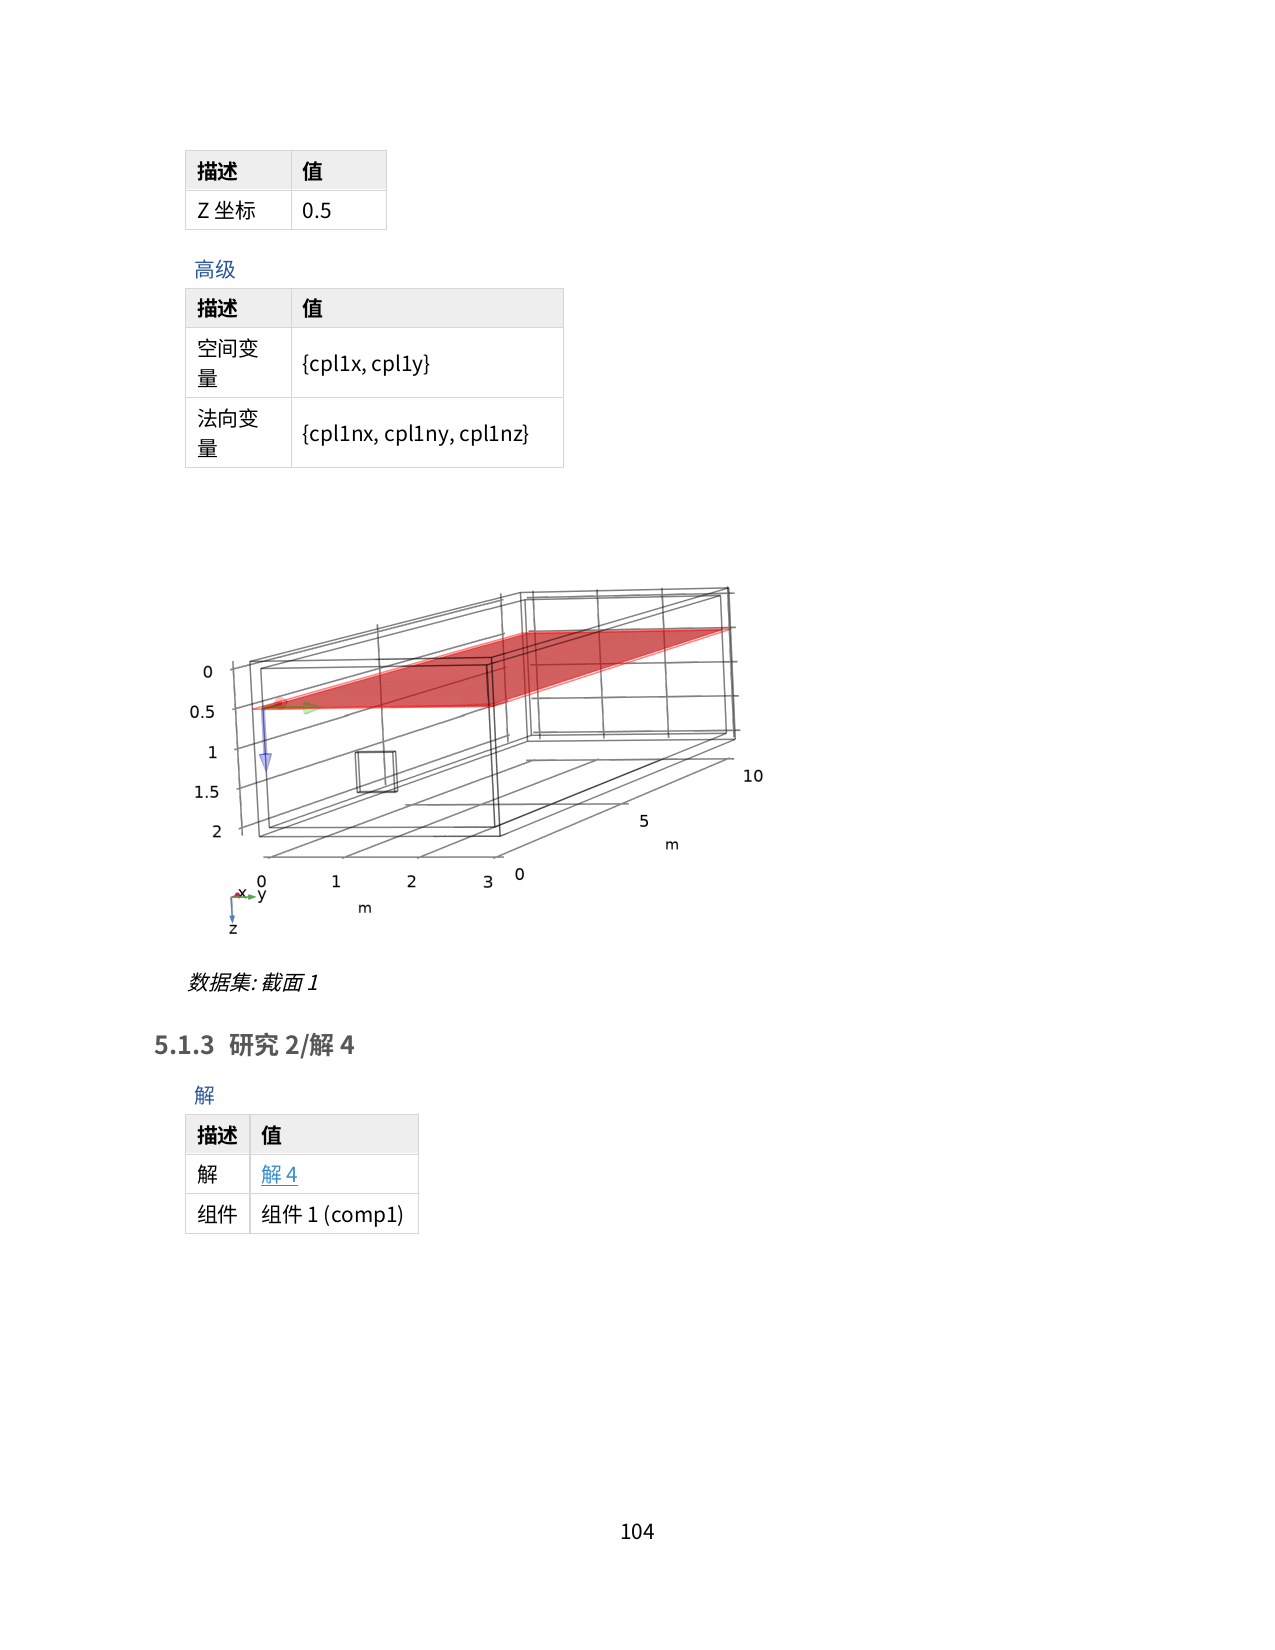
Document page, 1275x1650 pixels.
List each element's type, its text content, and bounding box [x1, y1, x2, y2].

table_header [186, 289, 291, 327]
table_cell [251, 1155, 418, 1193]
text 解 [194, 1079, 1087, 1110]
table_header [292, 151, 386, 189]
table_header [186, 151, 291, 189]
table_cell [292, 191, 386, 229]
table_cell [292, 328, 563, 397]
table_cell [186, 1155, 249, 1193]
subtitle 研究 2/解 4 [154, 1025, 1087, 1062]
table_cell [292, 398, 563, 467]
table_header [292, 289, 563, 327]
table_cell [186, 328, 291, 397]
text 数据集: 截面1 [187, 966, 1087, 996]
text 高级 [194, 253, 1087, 283]
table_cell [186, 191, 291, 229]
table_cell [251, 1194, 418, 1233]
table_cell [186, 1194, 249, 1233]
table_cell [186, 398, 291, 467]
picture [187, 490, 788, 941]
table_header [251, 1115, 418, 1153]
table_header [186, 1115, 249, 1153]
